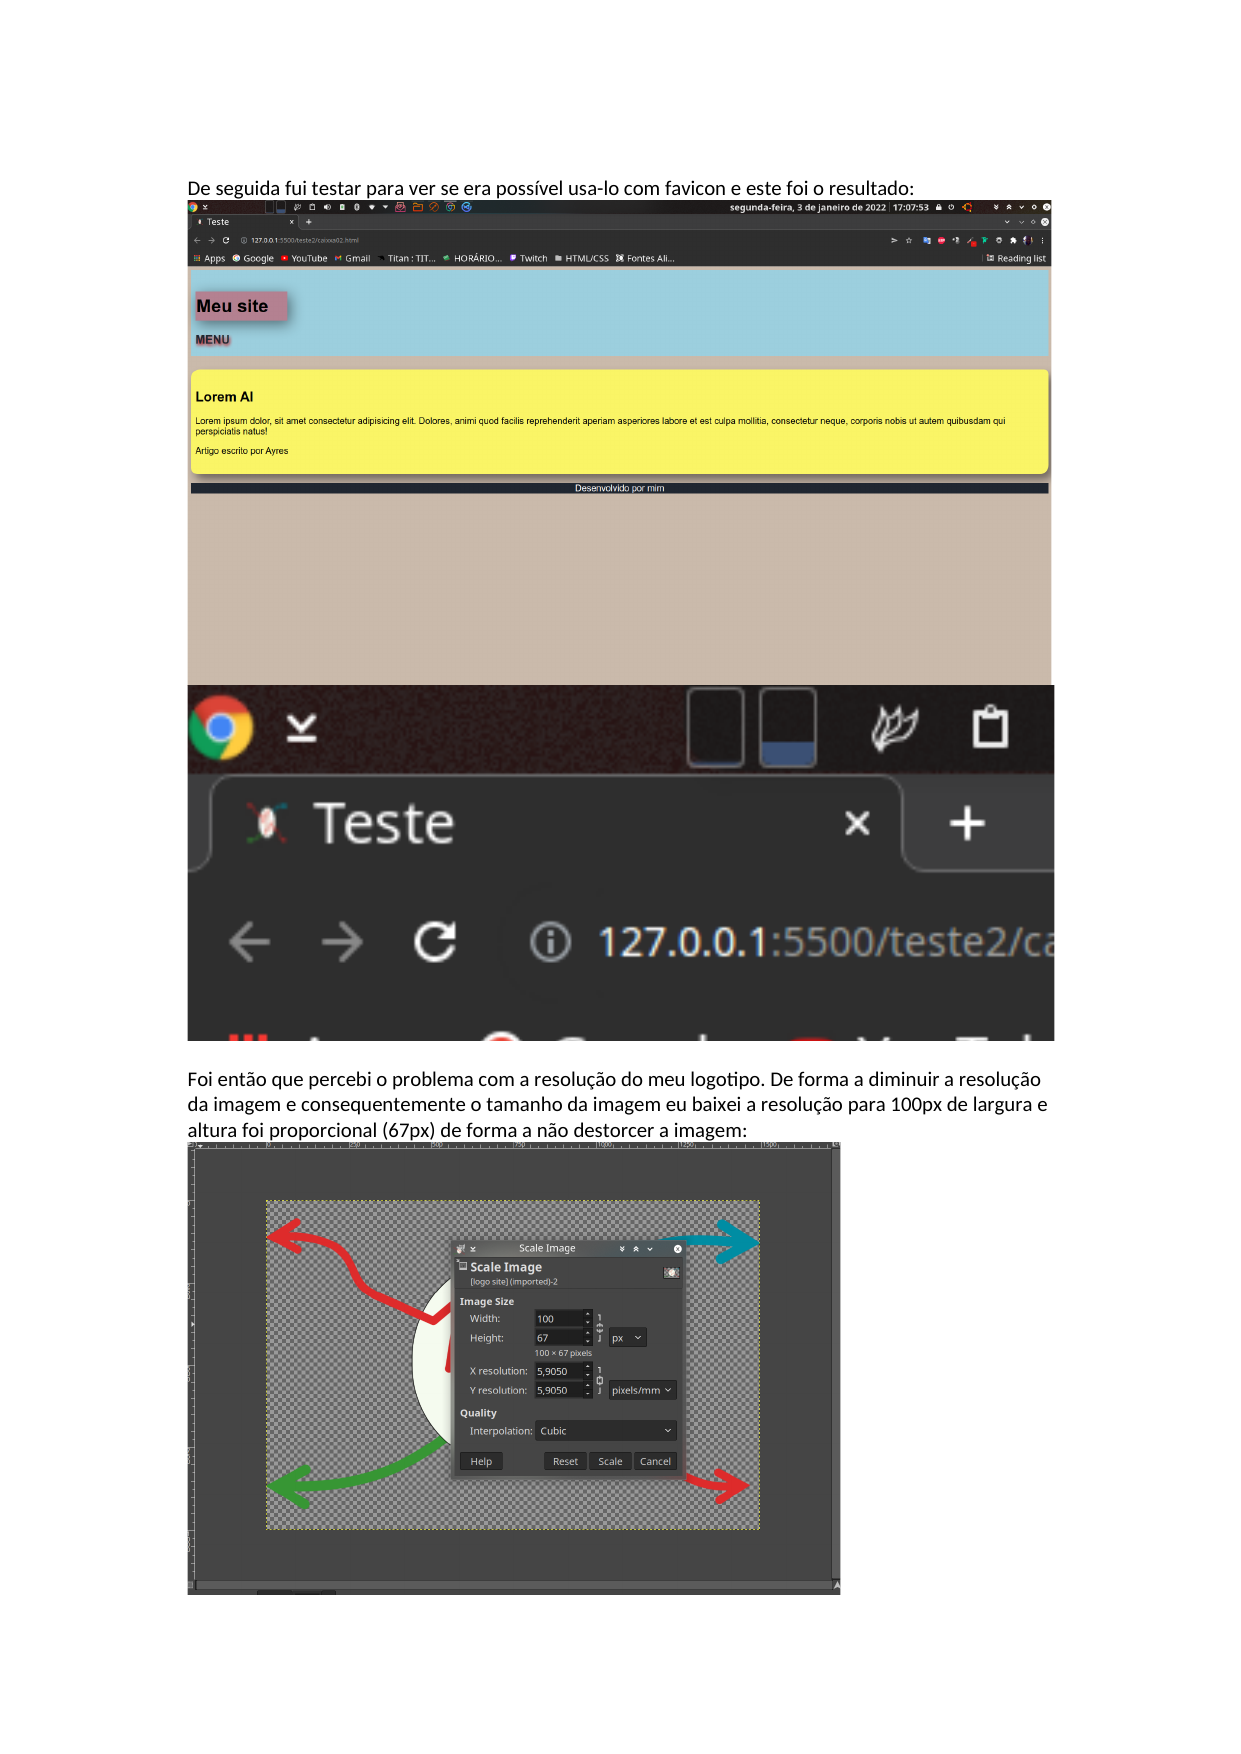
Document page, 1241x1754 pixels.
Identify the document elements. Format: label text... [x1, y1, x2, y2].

text Foi então que percebi o problema com a resolução do meu logotipo. De forma a diminuir a resolução da imagem e consequentemente o tamanho da imagem eu baixei a resolução para 100px de largura e altura foi proporcional (67px) de forma a não destorcer a imagem: [187, 1066, 1053, 1142]
picture [187, 200, 1055, 1041]
picture [187, 1142, 841, 1595]
text De seguida fui testar para ver se era possível usa-lo com favicon e este foi o resultado: [187, 175, 1053, 201]
